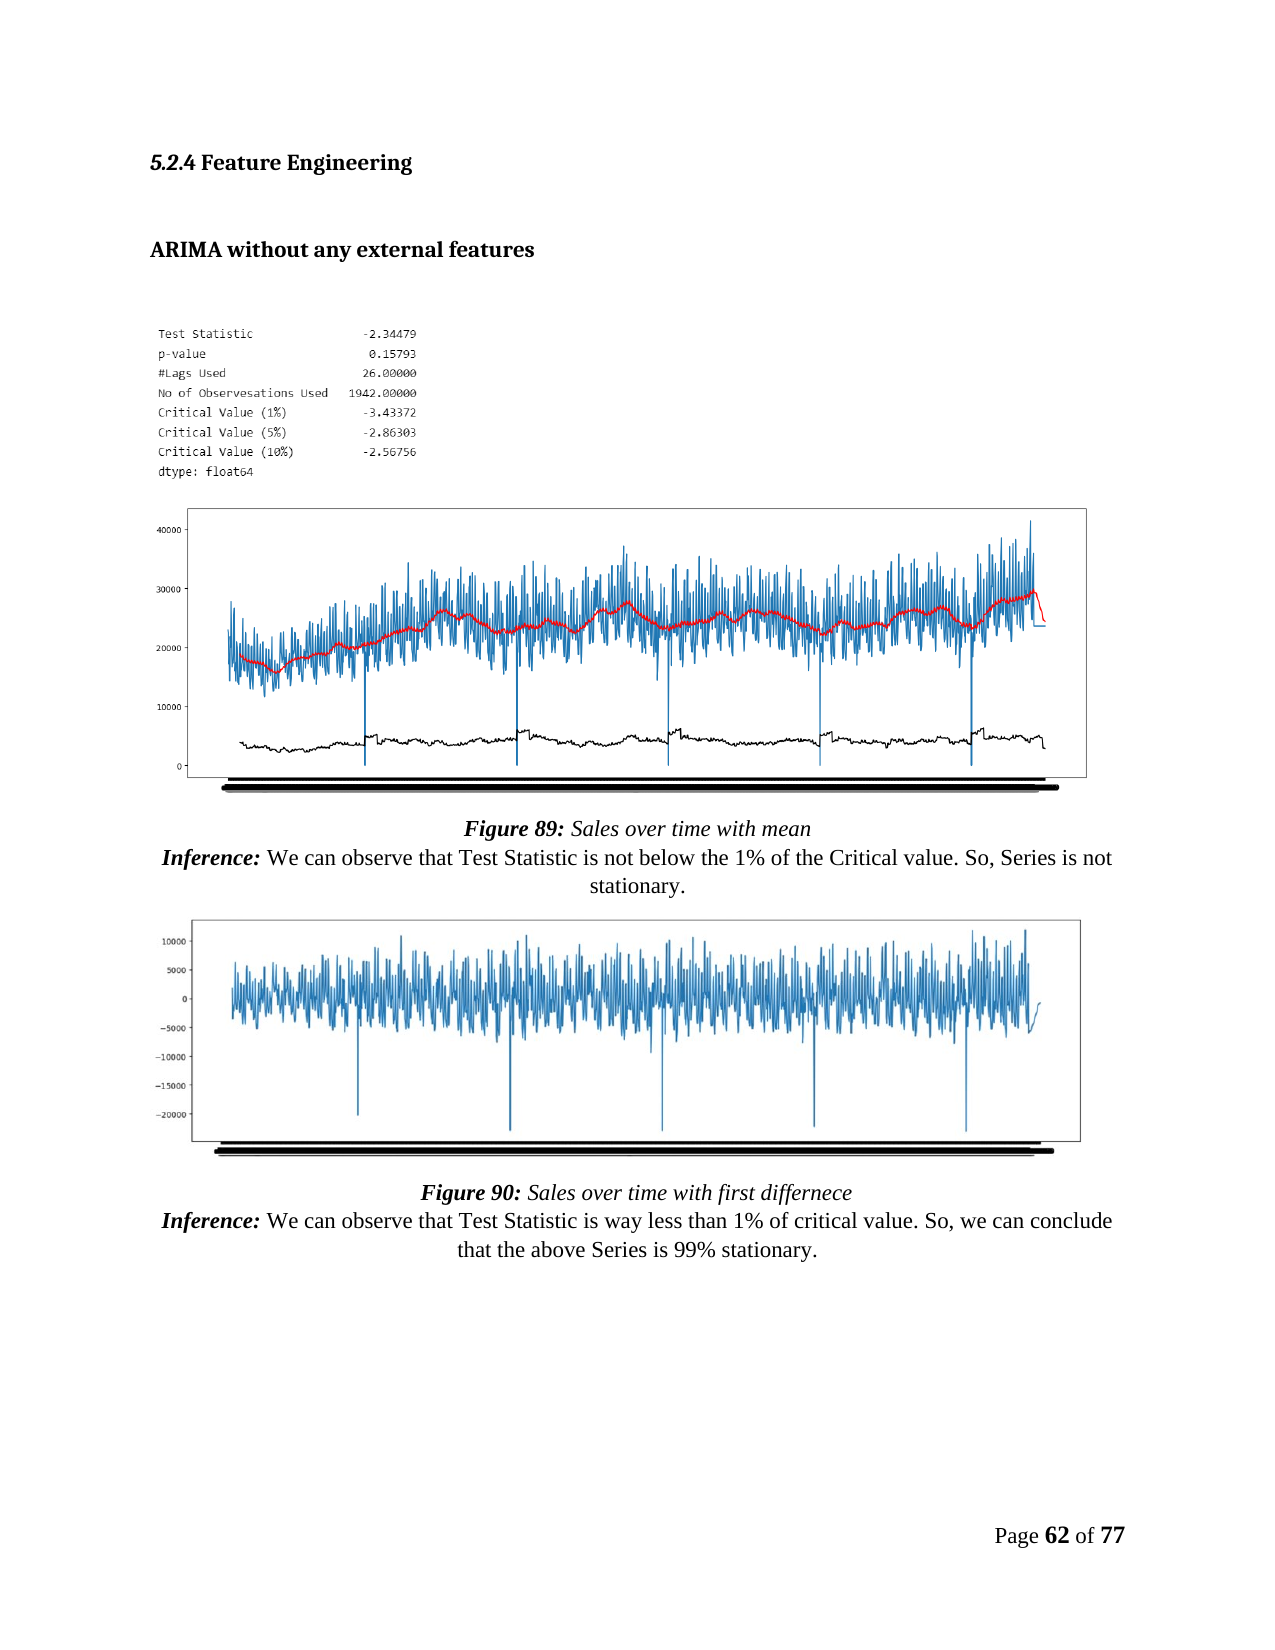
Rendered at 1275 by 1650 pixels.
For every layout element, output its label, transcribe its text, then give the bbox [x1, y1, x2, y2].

text Figure 89: Sales over time with mean [150, 815, 1125, 842]
subtitle ARIMA without any external features [150, 236, 1125, 263]
picture [150, 917, 1082, 1160]
picture [150, 504, 1091, 797]
text Inference: We can observe that Test Statistic is not below the 1% of the Critical value. So, Series is not stationary. [150, 844, 1125, 899]
text Inference: We can observe that Test Statistic is way less than 1% of critical value. So, we can conclude that the above Series is 99% stationary. [150, 1207, 1125, 1262]
subtitle 5.2.4 Feature Engineering [150, 150, 1125, 176]
picture [150, 322, 427, 486]
text Figure 90: Sales over time with first differnece [150, 1179, 1125, 1205]
